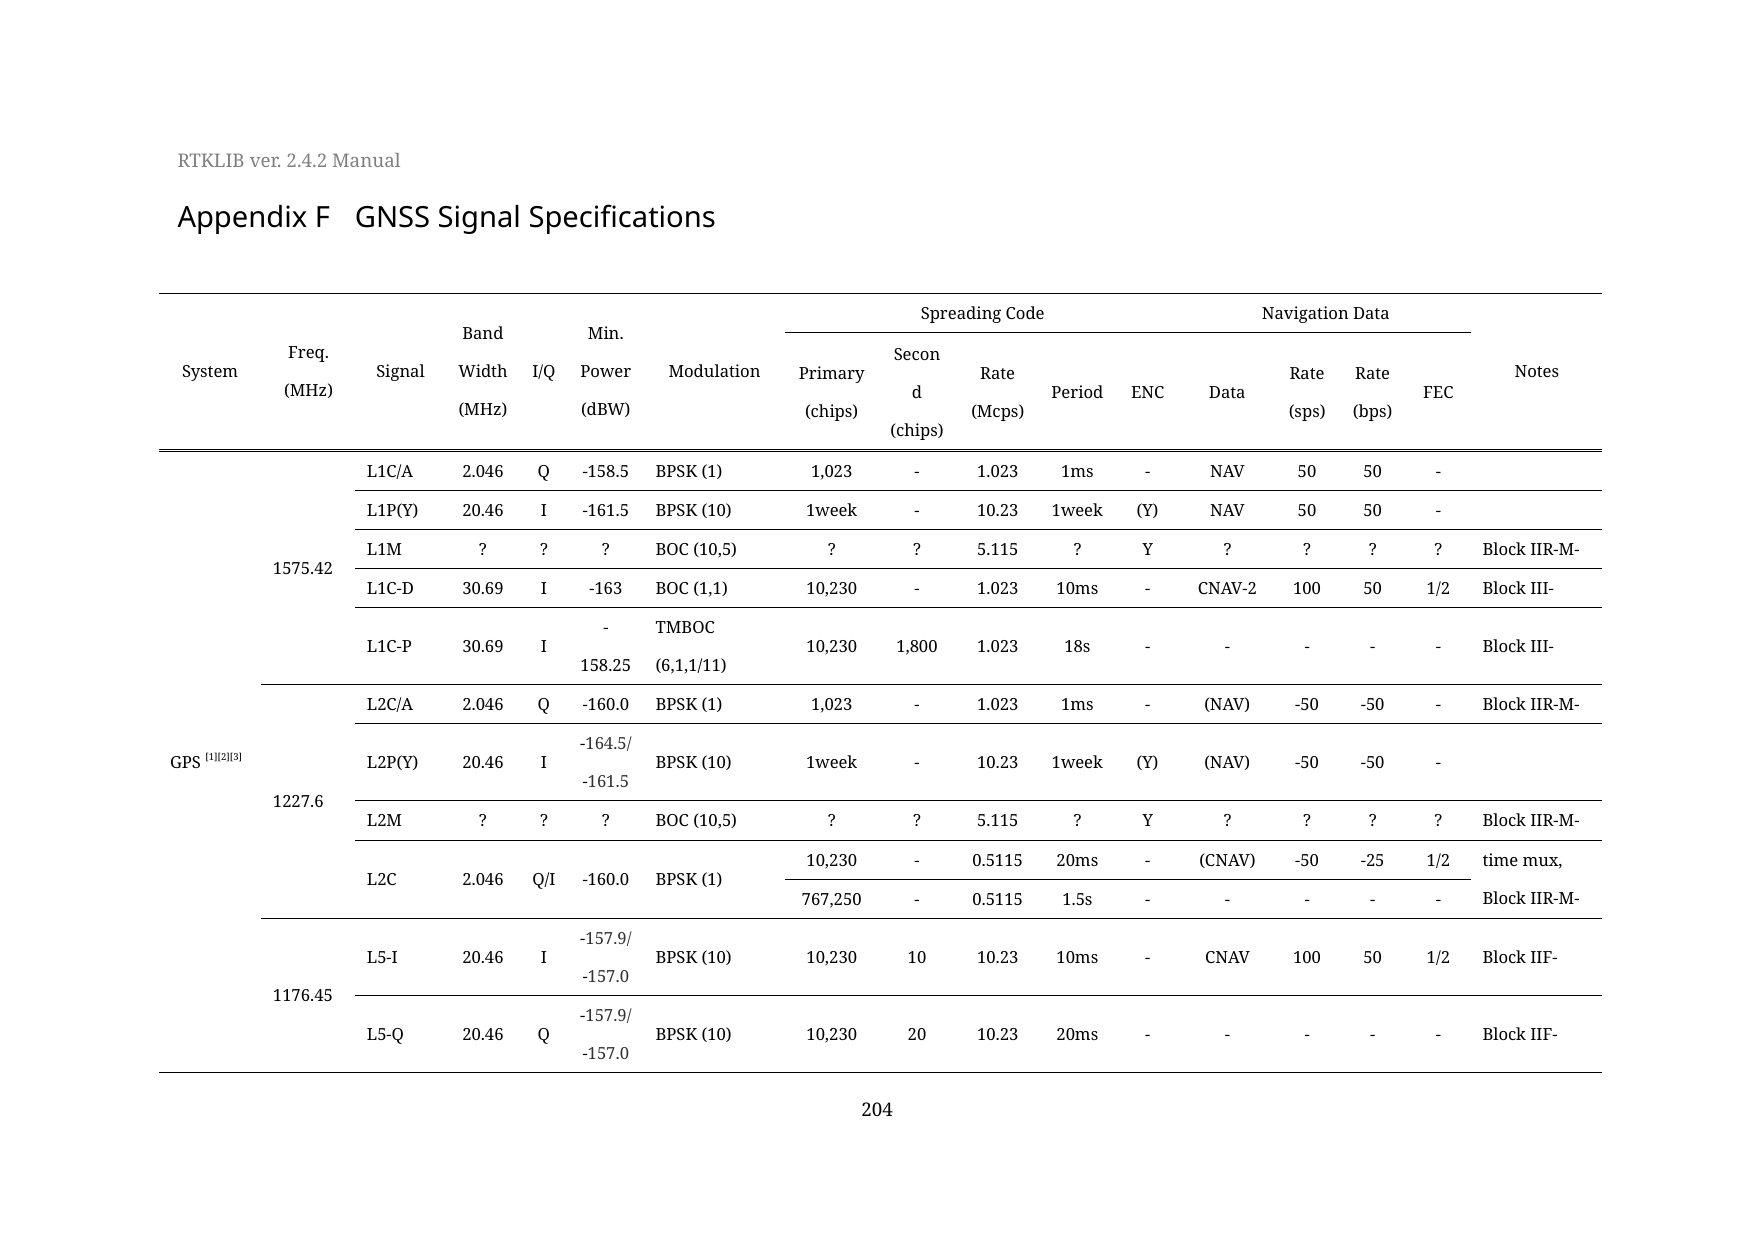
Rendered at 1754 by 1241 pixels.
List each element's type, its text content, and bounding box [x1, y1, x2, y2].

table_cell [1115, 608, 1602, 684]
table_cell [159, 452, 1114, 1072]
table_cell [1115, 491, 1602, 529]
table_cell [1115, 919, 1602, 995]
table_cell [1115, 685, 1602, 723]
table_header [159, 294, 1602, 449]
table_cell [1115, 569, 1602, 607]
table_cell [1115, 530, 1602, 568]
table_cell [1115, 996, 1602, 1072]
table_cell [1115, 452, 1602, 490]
subtitle Appendix F GNSS Signal Specifications [177, 178, 1577, 254]
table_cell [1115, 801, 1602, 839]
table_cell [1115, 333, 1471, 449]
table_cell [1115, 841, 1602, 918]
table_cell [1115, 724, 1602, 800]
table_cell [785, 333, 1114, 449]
